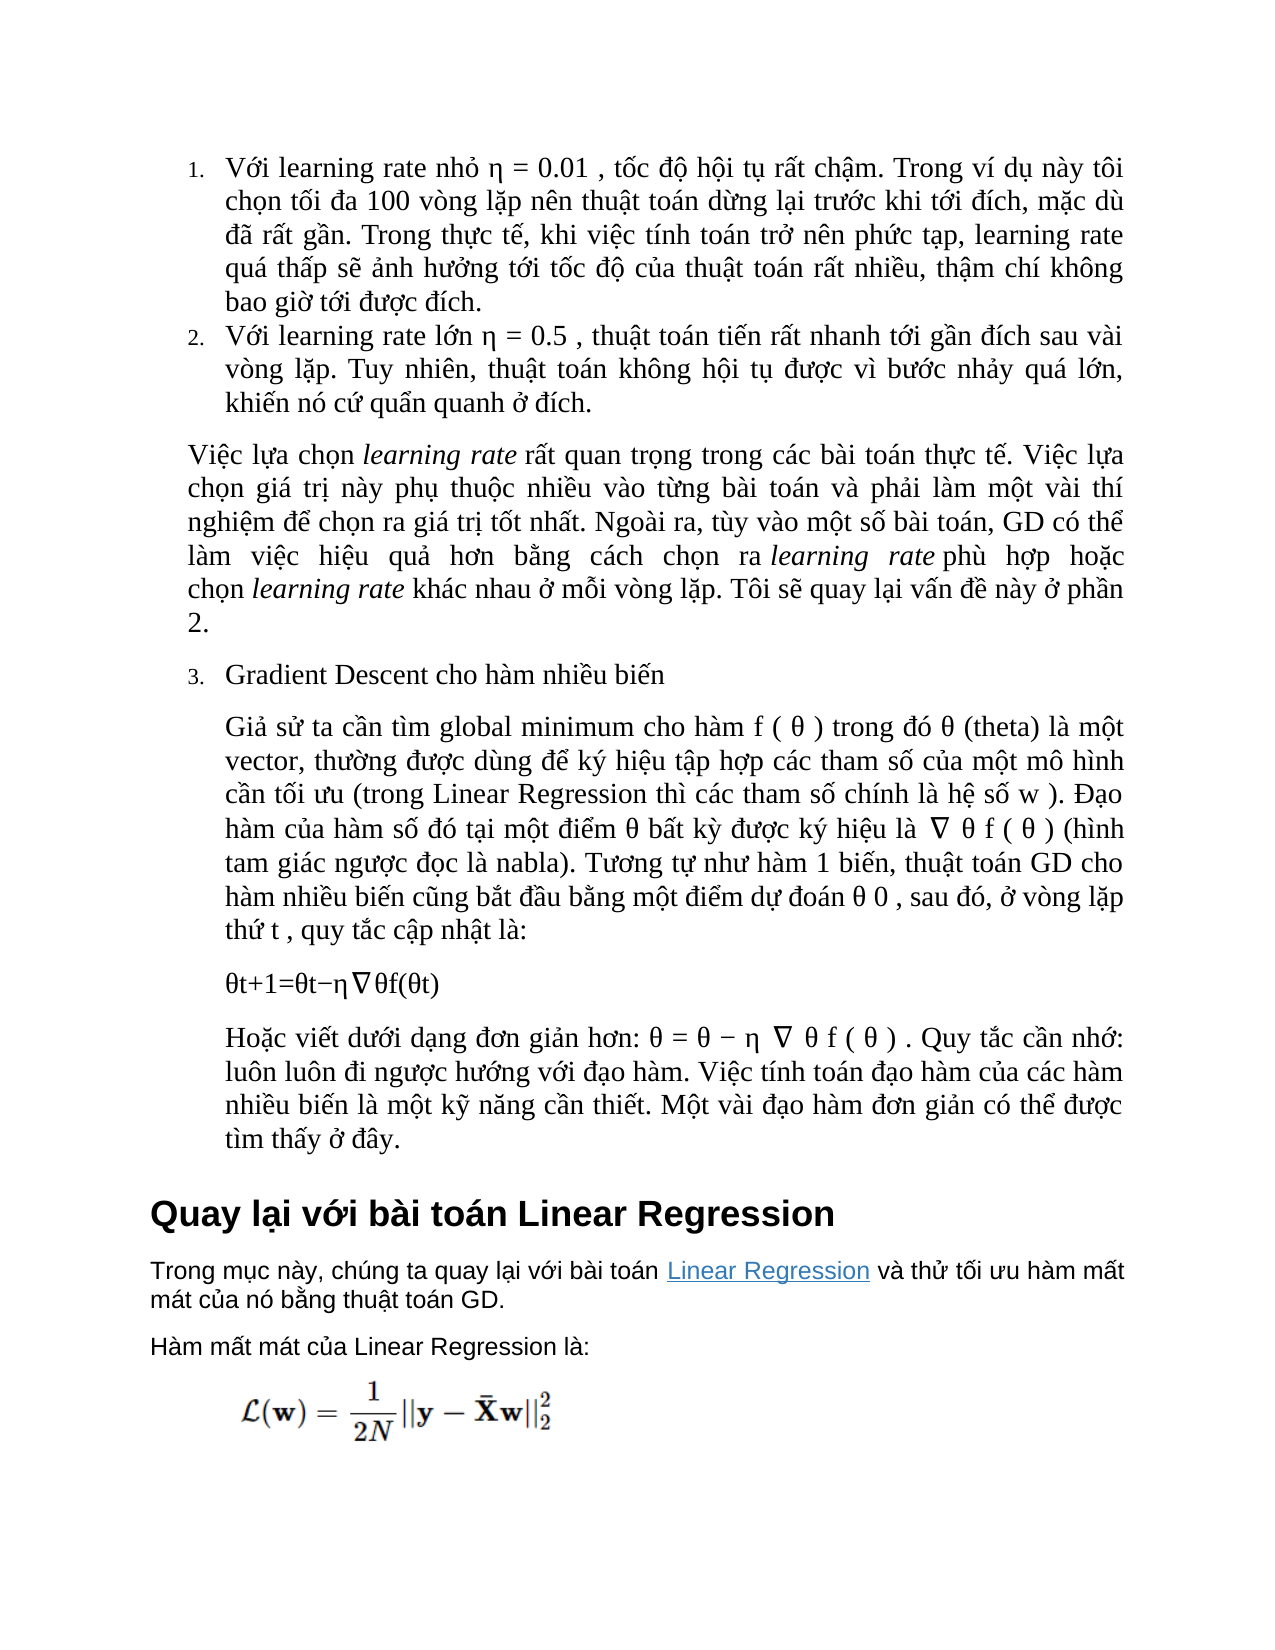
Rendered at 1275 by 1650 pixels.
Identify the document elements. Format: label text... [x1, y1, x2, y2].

subtitle Quay lại với bài toán Linear Regression [150, 1192, 1125, 1234]
picture [225, 1379, 572, 1455]
text Giả sử ta cần tìm global minimum cho hàm f ( θ ) trong đó θ (theta) là một vector, thường được dùng để ký hiệu tập hợp các tham số của một mô hình cần tối ưu (trong Linear Regression thì các tham số chính là hệ số w ). Đạo hàm của hàm số đó tại một điểm θ bất kỳ được ký hiệu là ∇ θ f ( θ ) (hình tam giác ngược đọc là nabla). Tương tự như hàm 1 biến, thuật toán GD cho hàm nhiều biến cũng bắt đầu bằng một điểm dự đoán θ 0 , sau đó, ở vòng lặp thứ t , quy tắc cập nhật là: [225, 709, 1125, 946]
text Việc lựa chọn learning rate rất quan trọng trong các bài toán thực tế. Việc lựa chọn giá trị này phụ thuộc nhiều vào từng bài toán và phải làm một vài thí nghiệm để chọn ra giá trị tốt nhất. Ngoài ra, tùy vào một số bài toán, GD có thể làm việc hiệu quả hơn bằng cách chọn ra learning rate phù hợp hoặc chọn learning rate khác nhau ở mỗi vòng lặp. Tôi sẽ quay lại vấn đề này ở phần 2. [187, 437, 1125, 638]
text θt+1=θt−η∇θf(θt) [225, 964, 1125, 1000]
text Hàm mất mát của Linear Regression là: [150, 1332, 1125, 1361]
list Với learning rate nhỏ η = 0.01 , tốc độ hội tụ rất chậm. Trong ví dụ này tôi chọn tối đa 100 vòng lặp nên thuật toán dừng lại trước khi tới đích, mặc dù đã rất gần. Trong thực tế, khi việc tính toán trở nên phức tạp, learning rate quá thấp sẽ ảnh hưởng tới tốc độ của thuật toán rất nhiều, thậm chí không bao giờ tới được đích. [187, 150, 1125, 318]
list Với learning rate lớn η = 0.5 , thuật toán tiến rất nhanh tới gần đích sau vài vòng lặp. Tuy nhiên, thuật toán không hội tụ được vì bước nhảy quá lớn, khiến nó cứ quẩn quanh ở đích. [187, 318, 1125, 418]
text Hoặc viết dưới dạng đơn giản hơn: θ = θ − η ∇ θ f ( θ ) . Quy tắc cần nhớ: luôn luôn đi ngược hướng với đạo hàm. Việc tính toán đạo hàm của các hàm nhiều biến là một kỹ năng cần thiết. Một vài đạo hàm đơn giản có thể được tìm thấy ở đây. [225, 1018, 1125, 1154]
list Gradient Descent cho hàm nhiều biến [187, 657, 1125, 691]
text Trong mục này, chúng ta quay lại với bài toán Linear Regression và thử tối ưu hàm mất mát của nó bằng thuật toán GD. [150, 1256, 1125, 1313]
